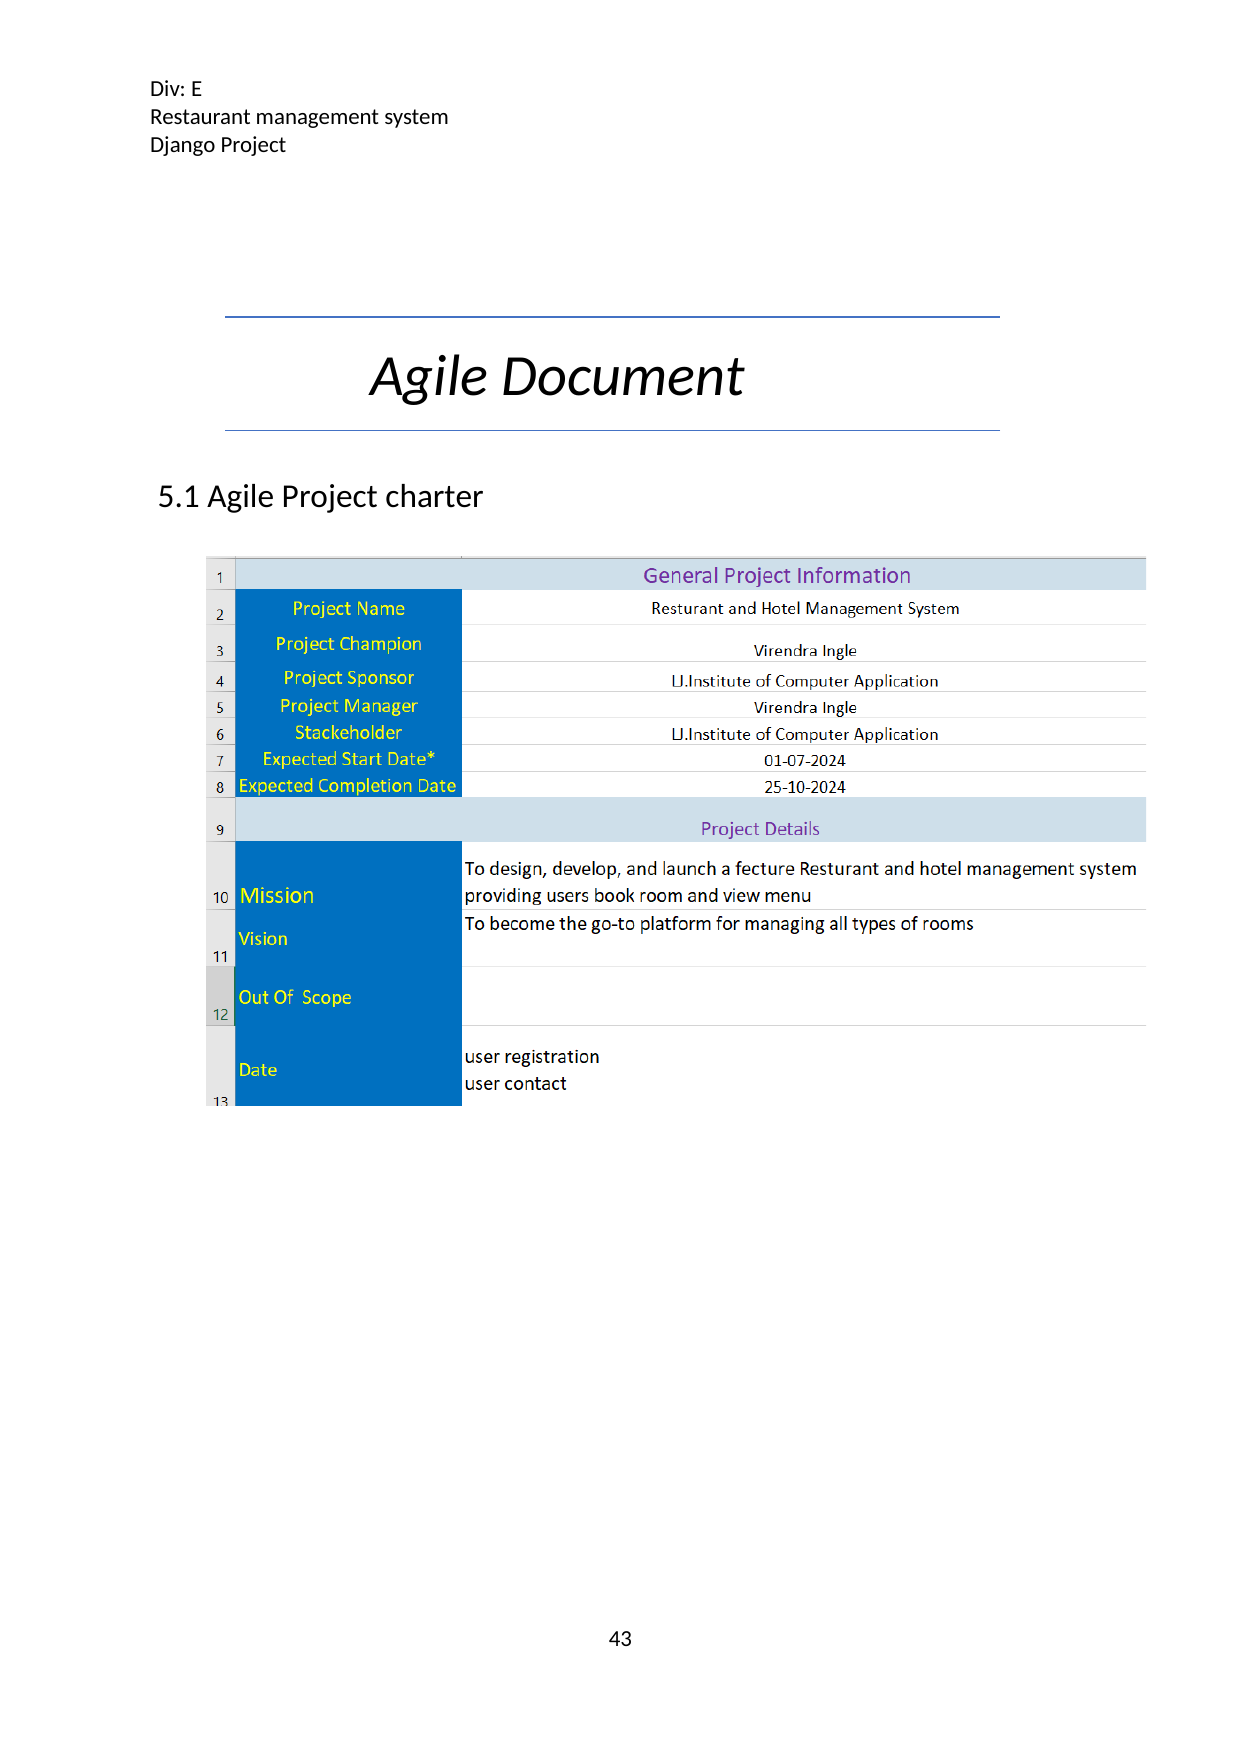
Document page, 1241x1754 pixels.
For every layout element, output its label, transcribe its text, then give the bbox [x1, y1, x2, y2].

picture [206, 556, 1147, 1106]
text Agile Document [225, 318, 1000, 430]
text 5.1 Agile Project charter [150, 474, 1090, 515]
